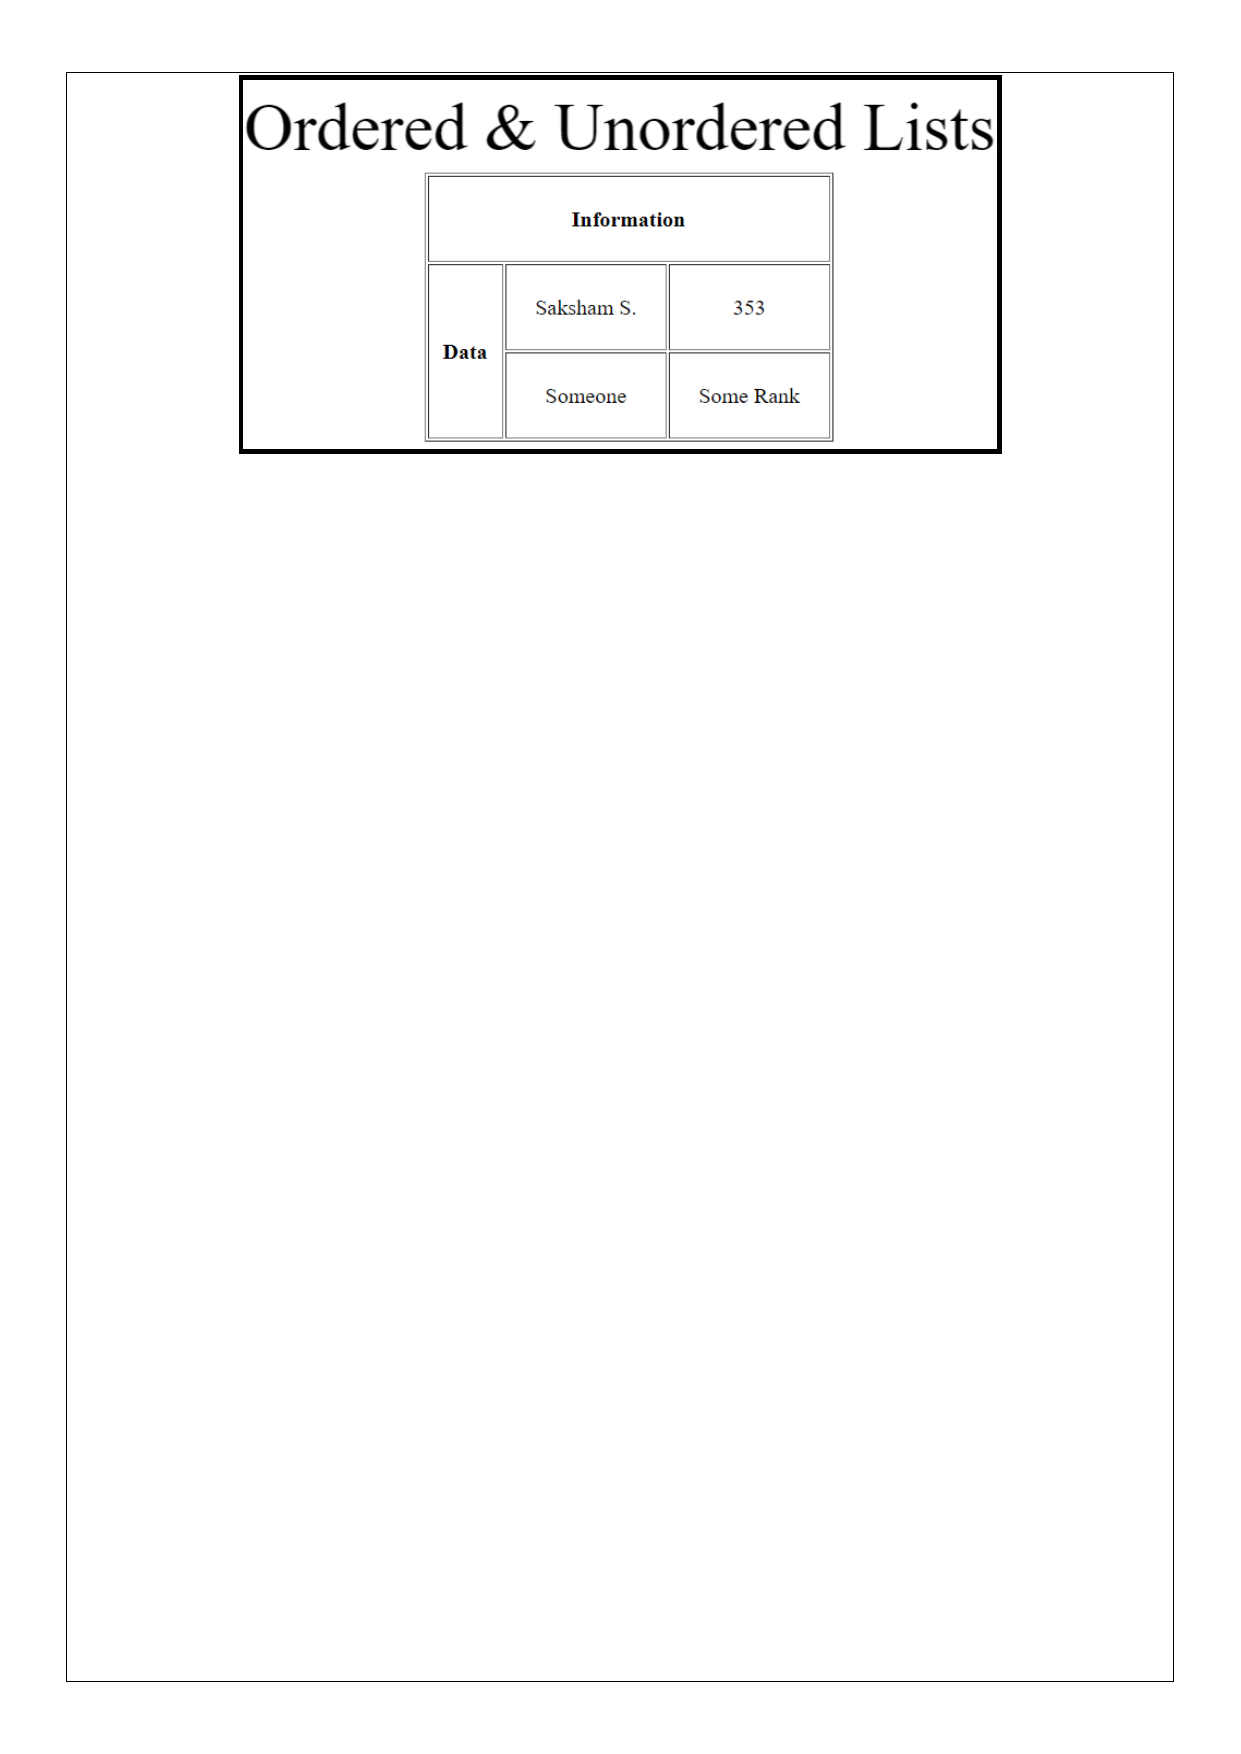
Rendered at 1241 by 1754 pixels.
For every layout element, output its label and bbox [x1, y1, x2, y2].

picture [243, 80, 997, 449]
